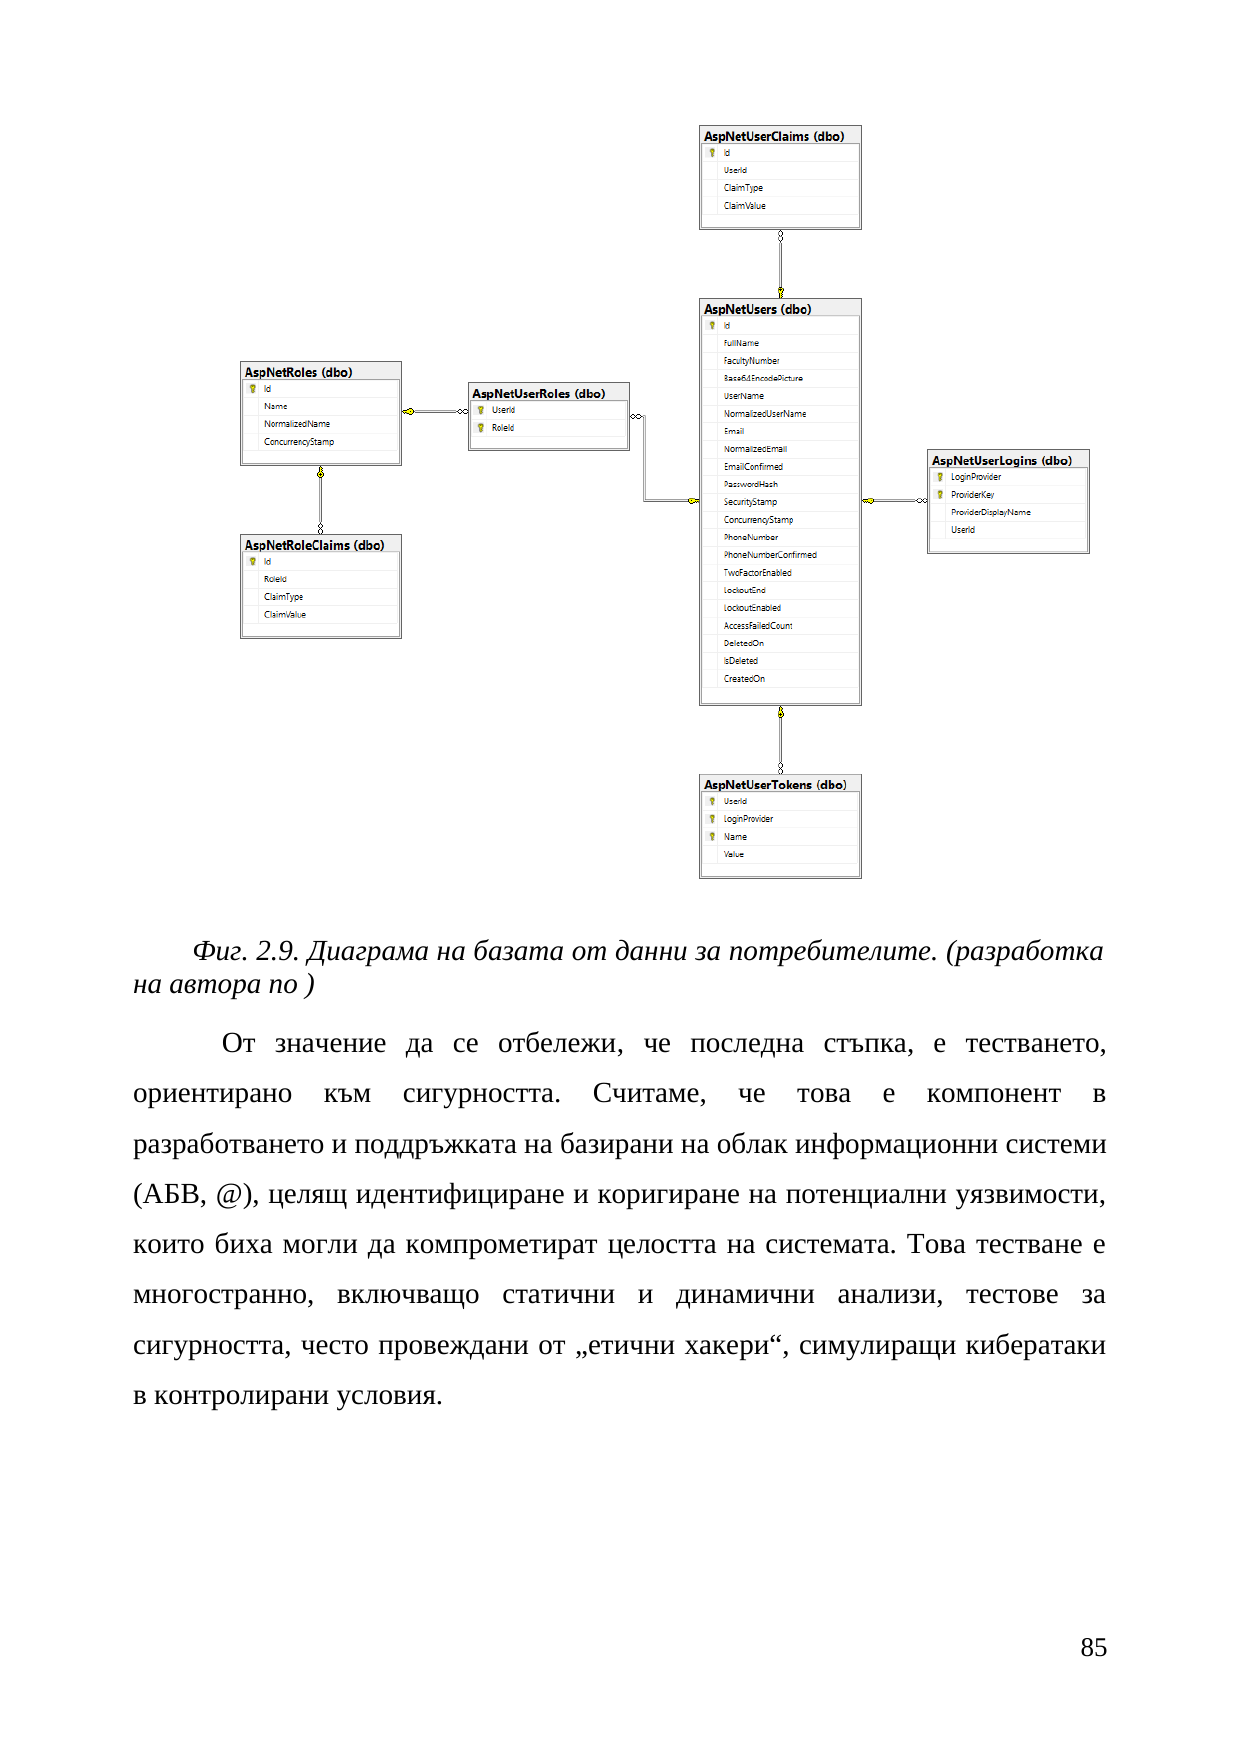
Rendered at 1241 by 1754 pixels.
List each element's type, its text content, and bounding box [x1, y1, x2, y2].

picture [207, 118, 1111, 893]
title Фиг. 2.9. Диаграма на базата от данни за потребителите. (разработка на автора по ) [133, 933, 1107, 1000]
text От значение да се отбележи, че последна стъпка, е тестването, ориентирано към сигурността. Считаме, че това е компонент в разработването и поддръжката на базирани на облак информационни системи (АБВ, @), целящ идентифициране и коригиране на потенциални уязвимости, които биха могли да компрометират целостта на системата. Това тестване е многостранно, включващо статични и динамични анализи, тестове за сигурността, често провеждани от „етични хакери“, симулиращи кибератаки в контролирани условия. [133, 1025, 1107, 1411]
